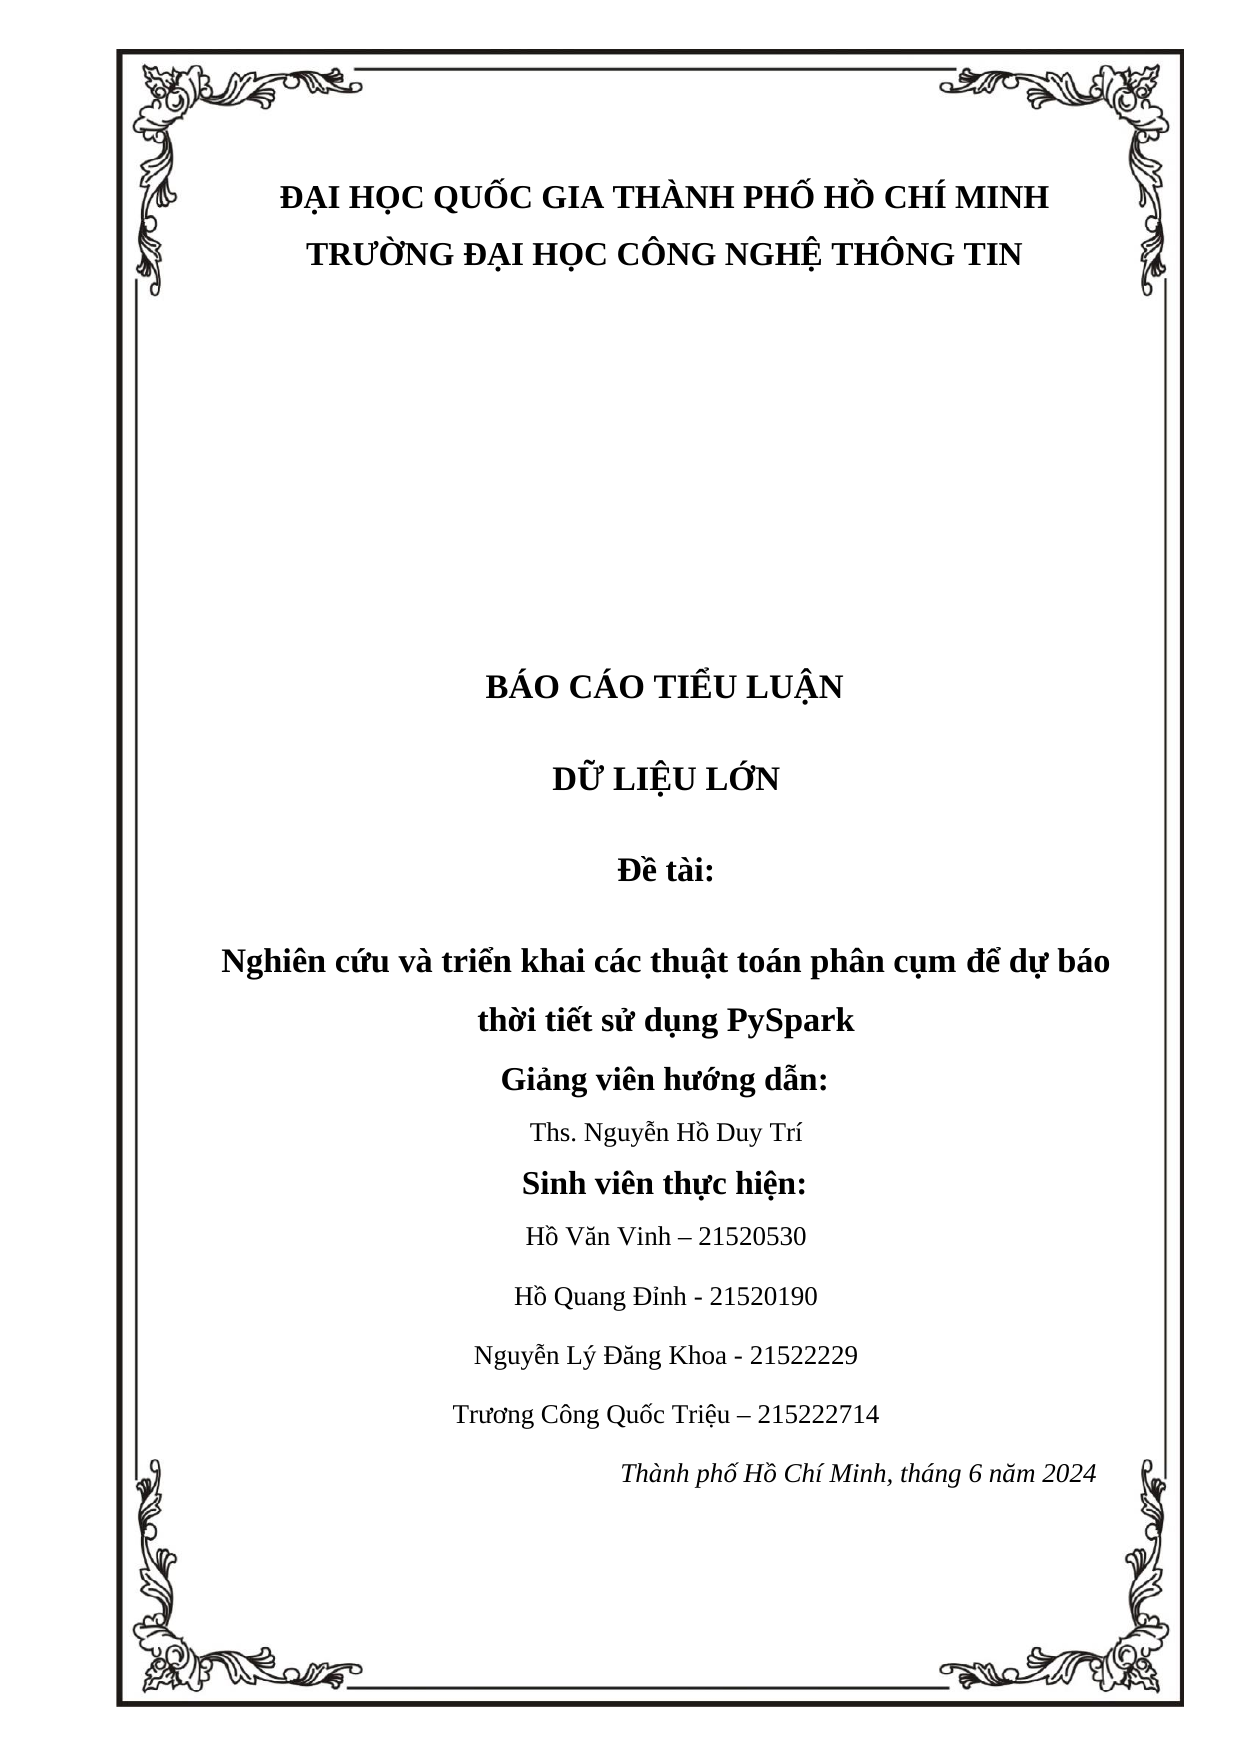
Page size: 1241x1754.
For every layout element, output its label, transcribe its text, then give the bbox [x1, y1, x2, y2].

text Trương Công Quốc Triệu – 215222714 [207, 1398, 1125, 1429]
text Thành phố Hồ Chí Minh, tháng 6 năm 2024 [620, 1457, 1122, 1488]
text Nguyễn Lý Đăng Khoa - 21522229 [207, 1339, 1125, 1370]
title DỮ LIỆU LỚN [207, 758, 1125, 797]
title Nghiên cứu và triển khai các thuật toán phân cụm để dự báo thời tiết sử dụng PySpark [207, 941, 1125, 1039]
text Hồ Quang Đỉnh - 21520190 [207, 1280, 1125, 1311]
text ĐẠI HỌC QUỐC GIA THÀNH PHỐ HỒ CHÍ MINH TRƯỜNG ĐẠI HỌC CÔNG NGHỆ THÔNG TIN [207, 177, 1122, 273]
text BÁO CÁO TIỂU LUẬN [207, 667, 1122, 706]
text Sinh viên thực hiện: [207, 1163, 1122, 1201]
title Đề tài: [207, 849, 1125, 889]
text Ths. Nguyễn Hồ Duy Trí [207, 1116, 1125, 1147]
text Giảng viên hướng dẫn: [207, 1059, 1122, 1097]
text Hồ Văn Vinh – 21520530 [207, 1221, 1125, 1252]
picture [116, 49, 1184, 1707]
